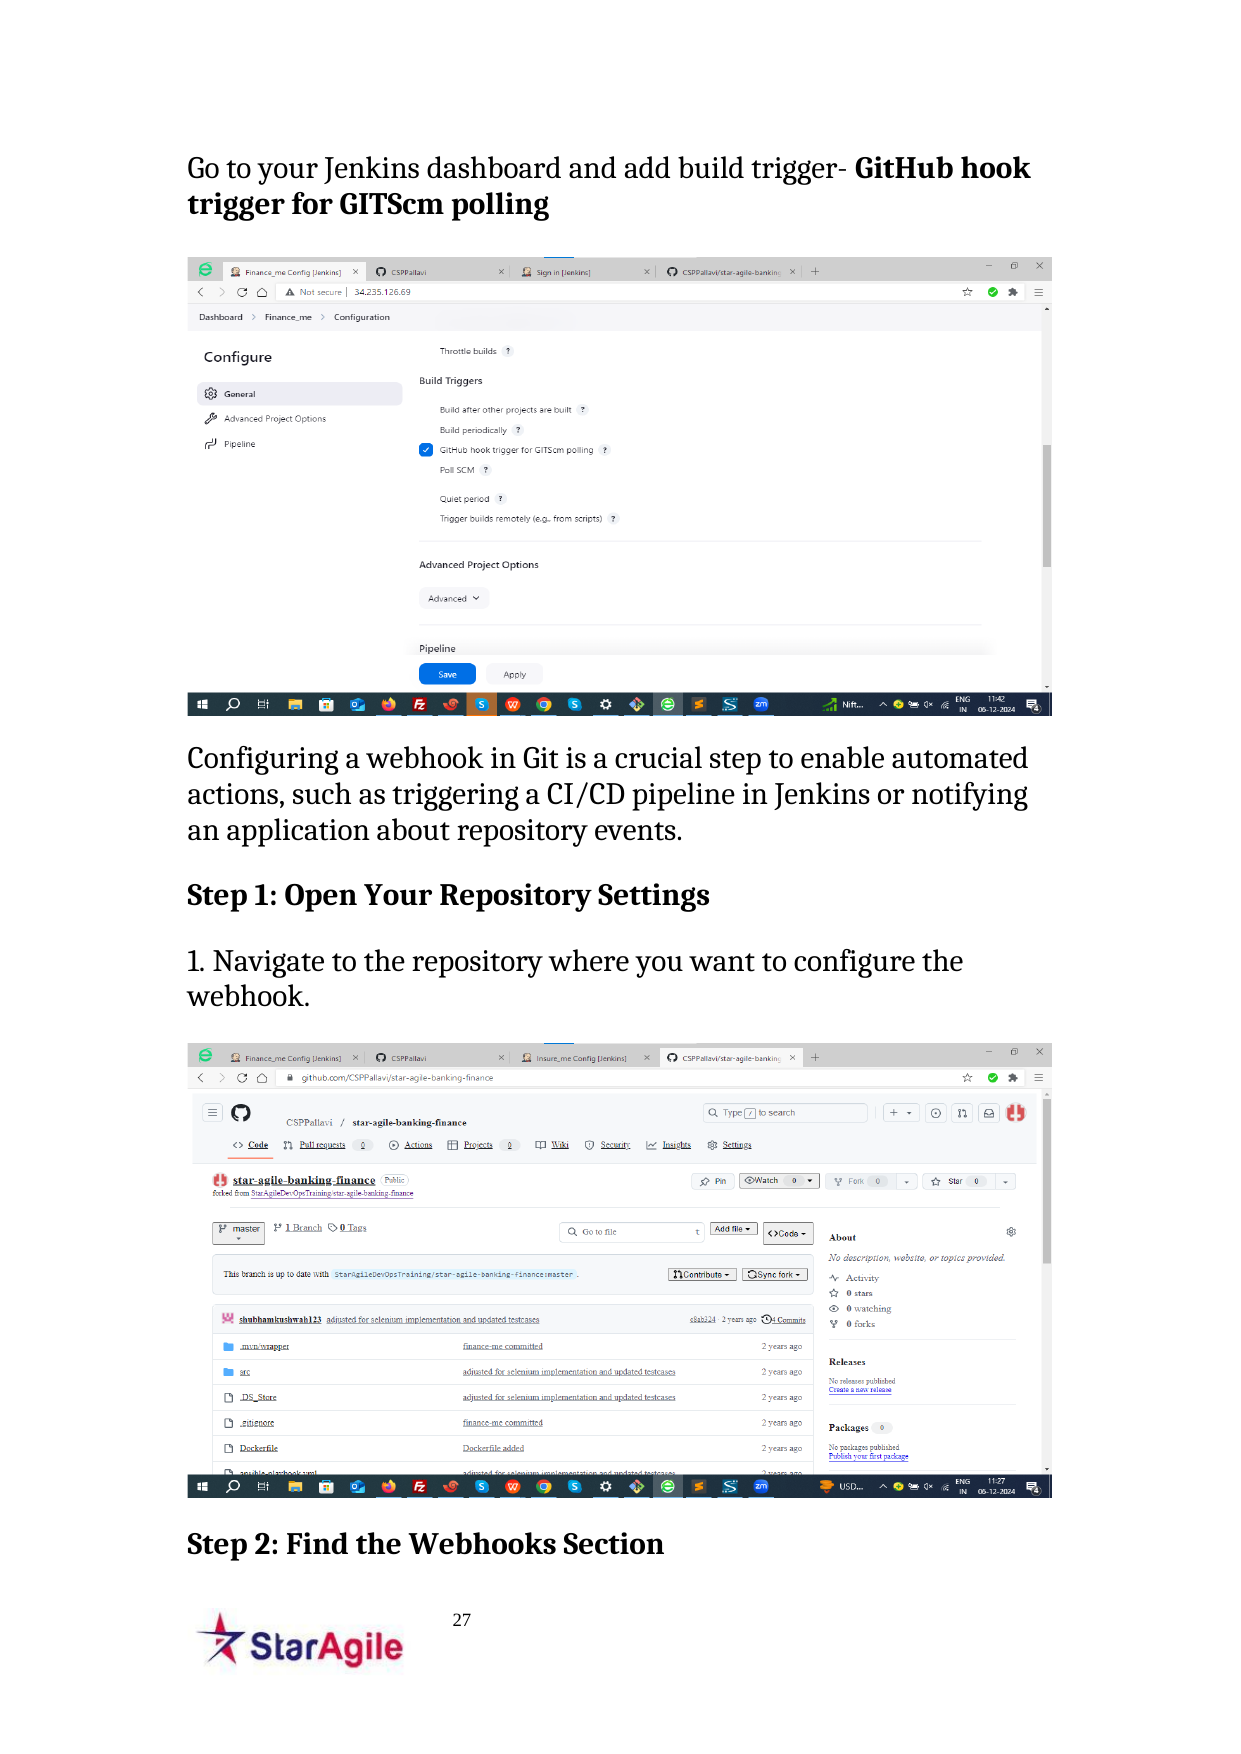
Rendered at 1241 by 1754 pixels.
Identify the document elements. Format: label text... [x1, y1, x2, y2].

subtitle Step 1: Open Your Repository Settings [187, 878, 1053, 914]
subtitle Step 2: Find the Webhooks Section [187, 1527, 1053, 1563]
list Navigate to the repository where you want to configure the webhook. [187, 943, 1053, 1015]
picture [187, 257, 1052, 716]
text Configuring a webhook in Git is a crucial step to enable automated actions, such as triggering a CI/CD pipeline in Jenkins or notifying an application about repository events. [187, 741, 1053, 848]
picture [187, 1608, 416, 1679]
text Go to your Jenkins dashboard and add build trigger- GitHub hook trigger for GITScm polling [187, 150, 1053, 222]
picture [187, 1043, 1052, 1498]
